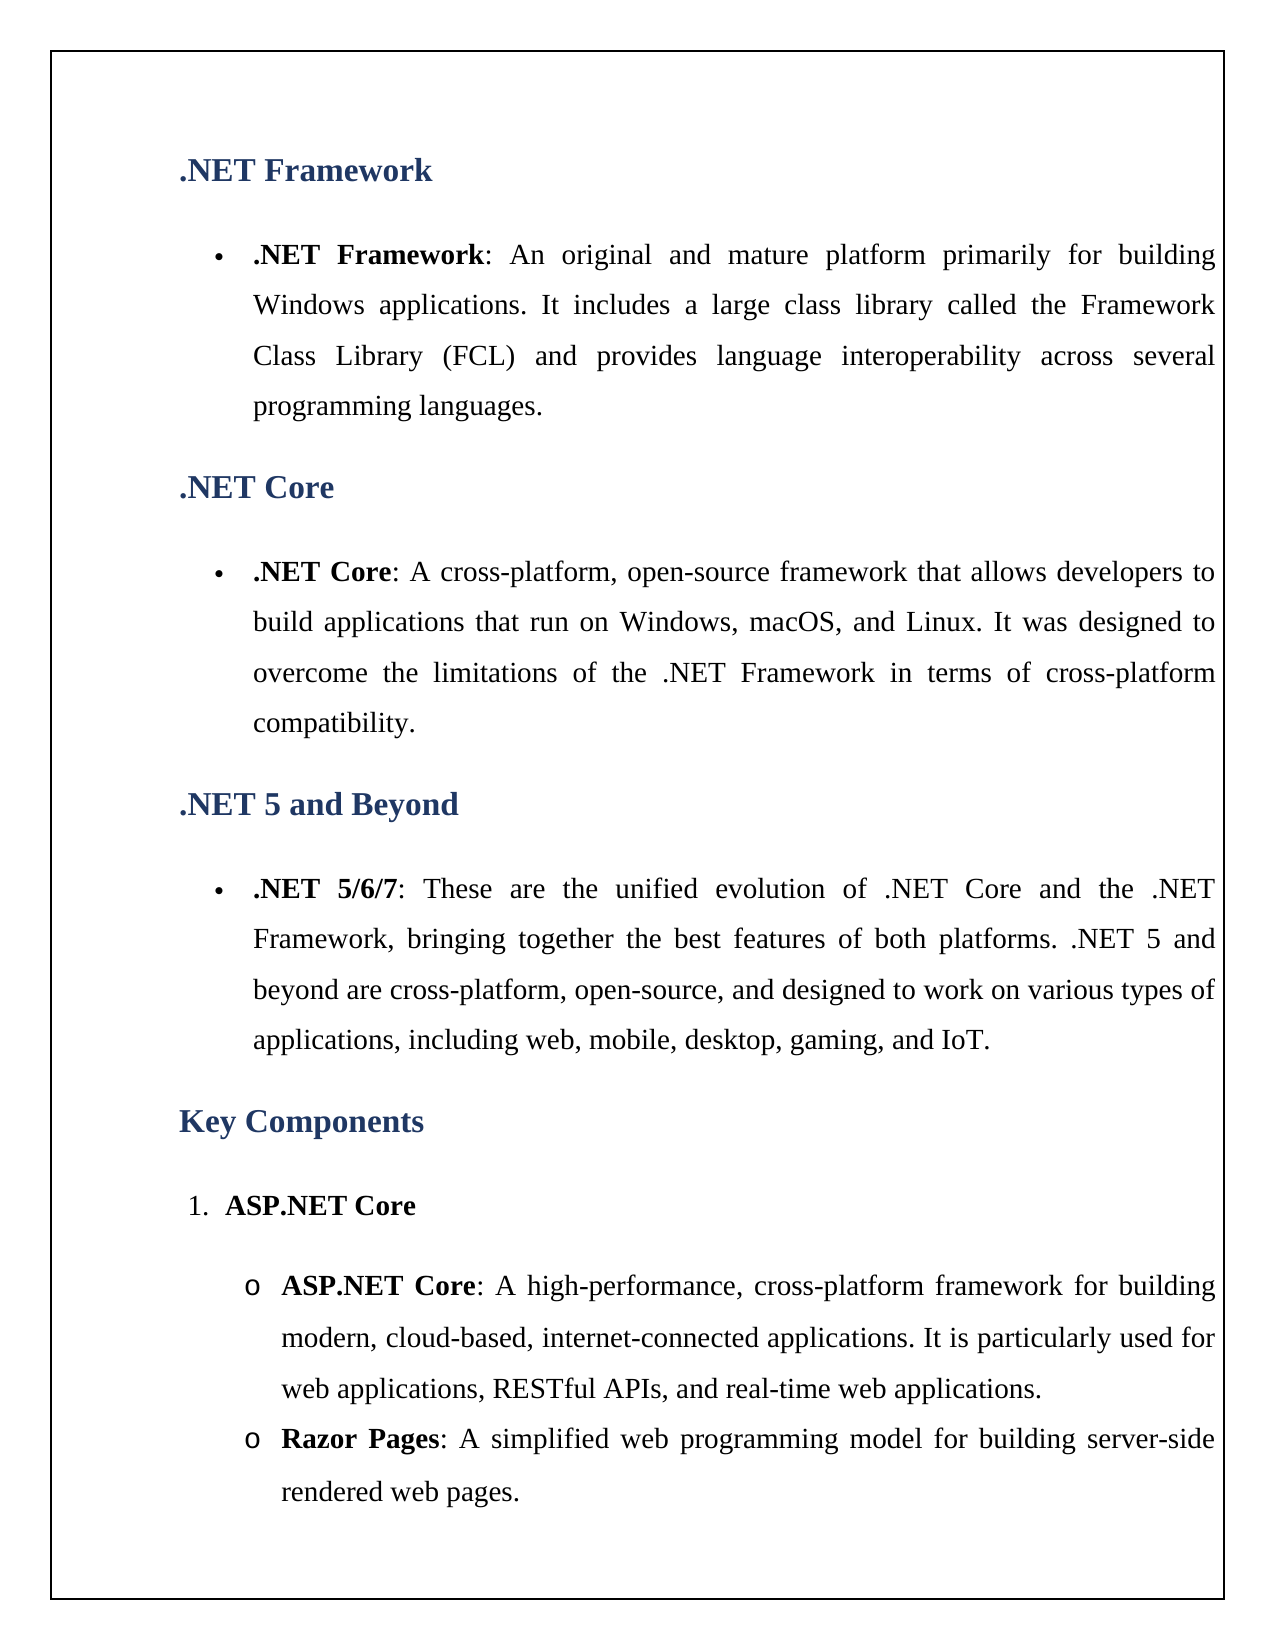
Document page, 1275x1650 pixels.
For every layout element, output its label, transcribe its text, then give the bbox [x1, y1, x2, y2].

list ASP.NET Core [187, 1332, 1216, 1366]
list .NET Core: A cross-platform, open-source framework that allows developers to build applications that run on Windows, macOS, and Linux. It was designed to overcome the limitations of the .NET Framework in terms of cross-platform compatibility. [215, 698, 1216, 883]
subtitle .NET Framework [179, 294, 1193, 333]
list .NET Framework: An original and mature platform primarily for building Windows applications. It includes a large class library called the Framework Class Library (FCL) and provides language interoperability across several programming languages. [215, 381, 1216, 566]
subtitle .NET Core [179, 612, 1193, 650]
list .NET 5/6/7: These are the unified evolution of .NET Core and the .NET Framework, bringing together the best features of both platforms. .NET 5 and beyond are cross-platform, open-source, and designed to work on various types of applications, including web, mobile, desktop, gaming, and IoT. [215, 1015, 1216, 1200]
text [150, 150, 1216, 246]
subtitle .NET 5 and Beyond [179, 929, 1193, 967]
subtitle Key Components [179, 1246, 1193, 1284]
